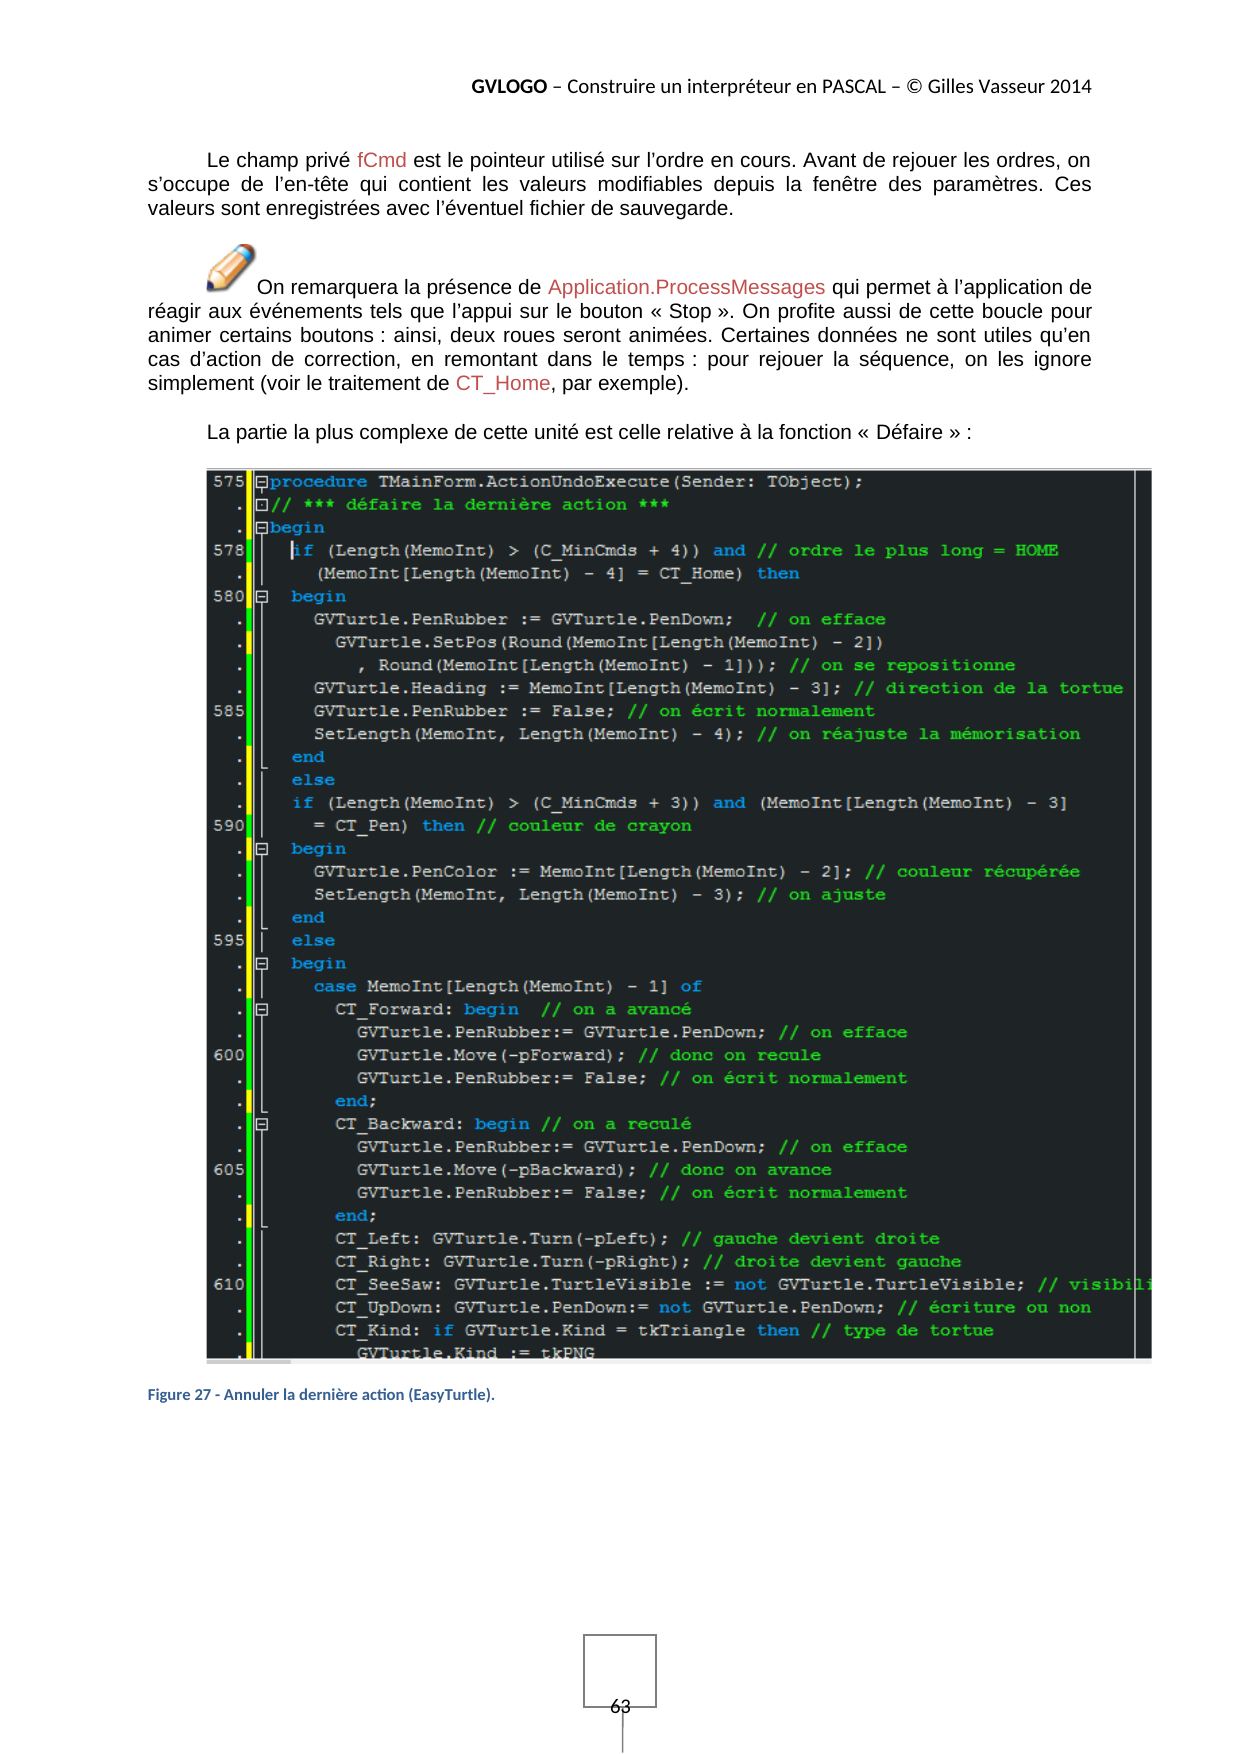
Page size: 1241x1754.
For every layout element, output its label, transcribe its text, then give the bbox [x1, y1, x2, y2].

picture [206, 468, 1152, 1364]
text On remarquera la présence de Application.ProcessMessages qui permet à l’application de réagir aux événements tels que l’appui sur le bouton « Stop ». On profite aussi de cette boucle pour animer certains boutons : ainsi, deux roues seront animées. Certaines données ne sont utiles qu’en cas d’action de correction, en remontant dans le temps : pour rejouer la séquence, on les ignore simplement (voir le traitement de CT_Home, par exemple). [148, 244, 1093, 395]
text La partie la plus complexe de cette unité est celle relative à la fonction « Défaire » : [148, 420, 1093, 444]
text Le champ privé fCmd est le pointeur utilisé sur l’ordre en cours. Avant de rejouer les ordres, on s’occupe de l’en-tête qui contient les valeurs modifiables depuis la fenêtre des paramètres. Ces valeurs sont enregistrées avec l’éventuel fichier de sauvegarde. [148, 148, 1093, 219]
text Figure - Annuler la dernière action (EasyTurtle). [148, 1385, 1093, 1405]
picture [206, 244, 257, 295]
